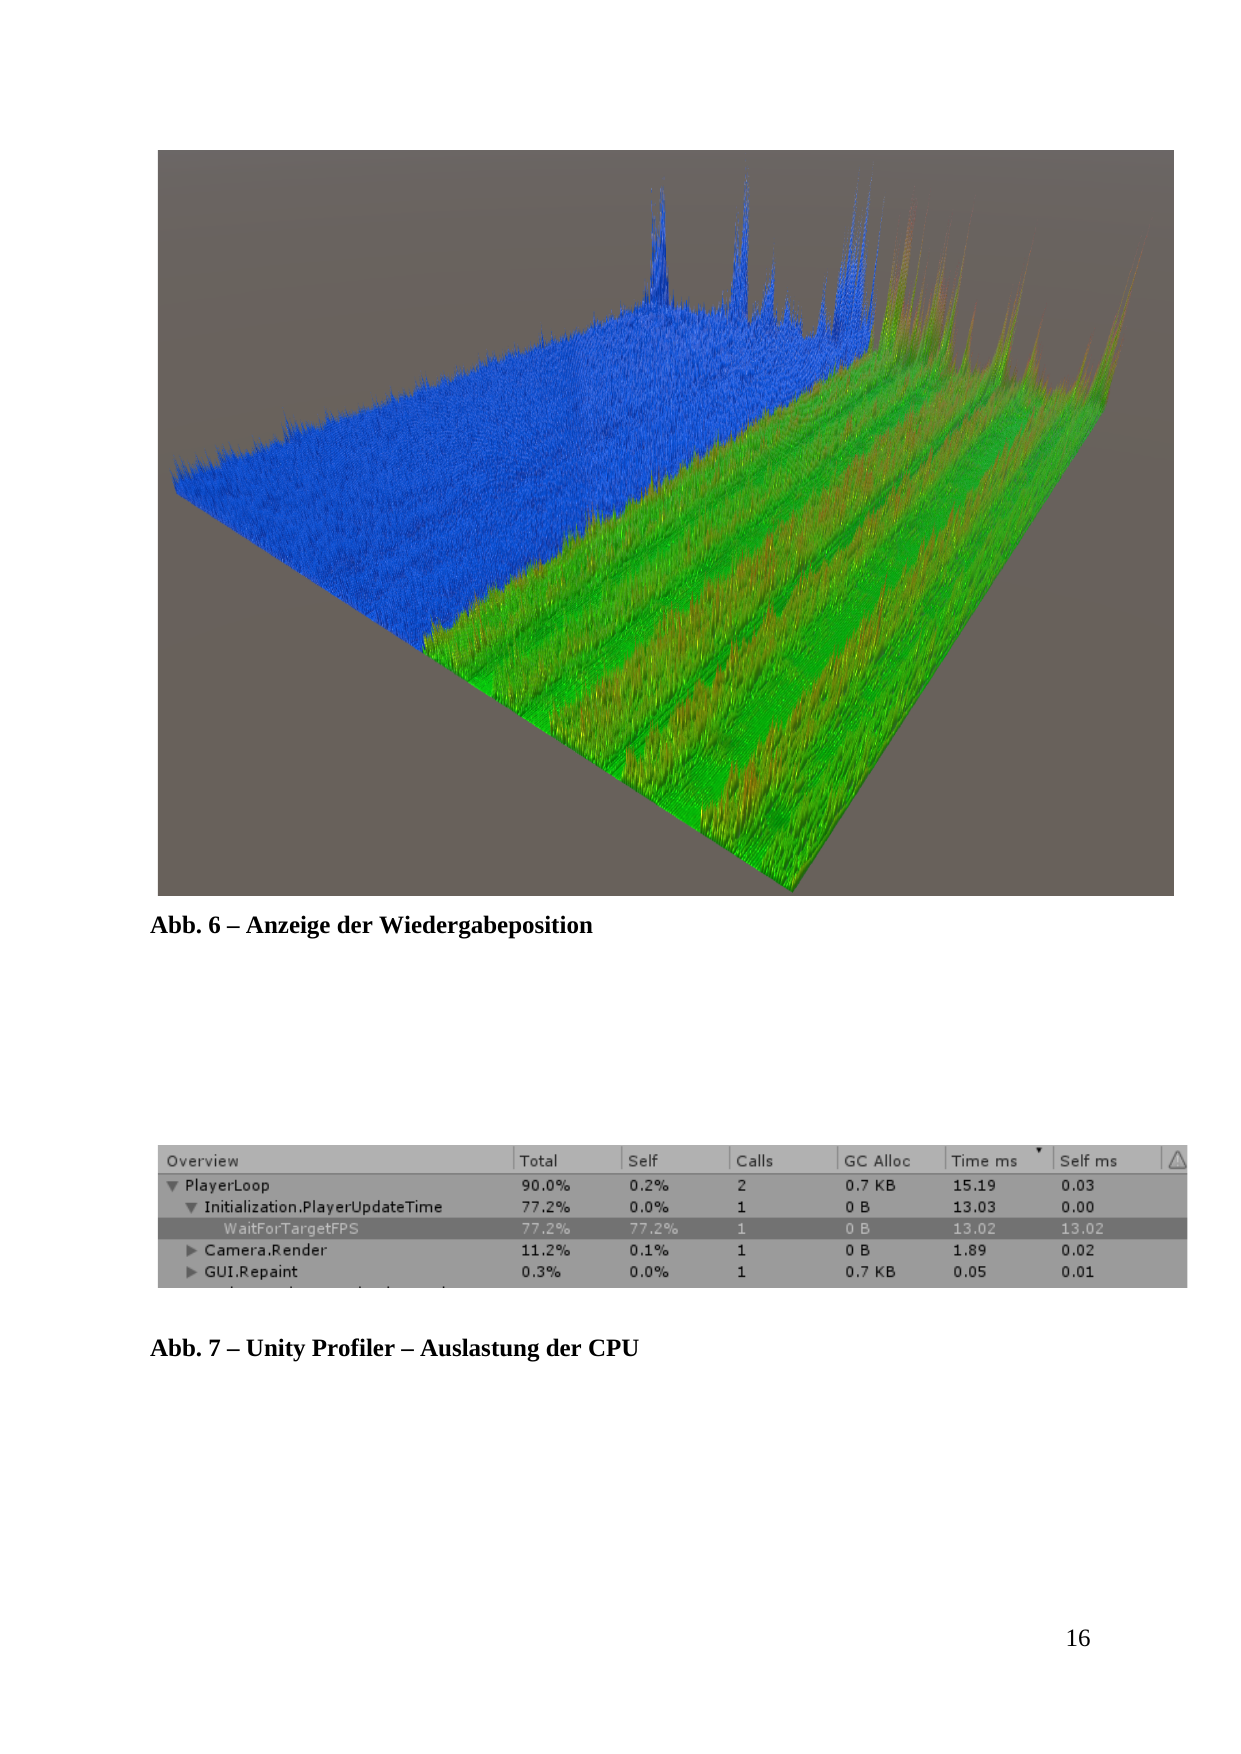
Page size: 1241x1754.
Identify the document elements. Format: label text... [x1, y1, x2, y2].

picture [157, 150, 1174, 896]
picture [157, 1145, 1188, 1288]
